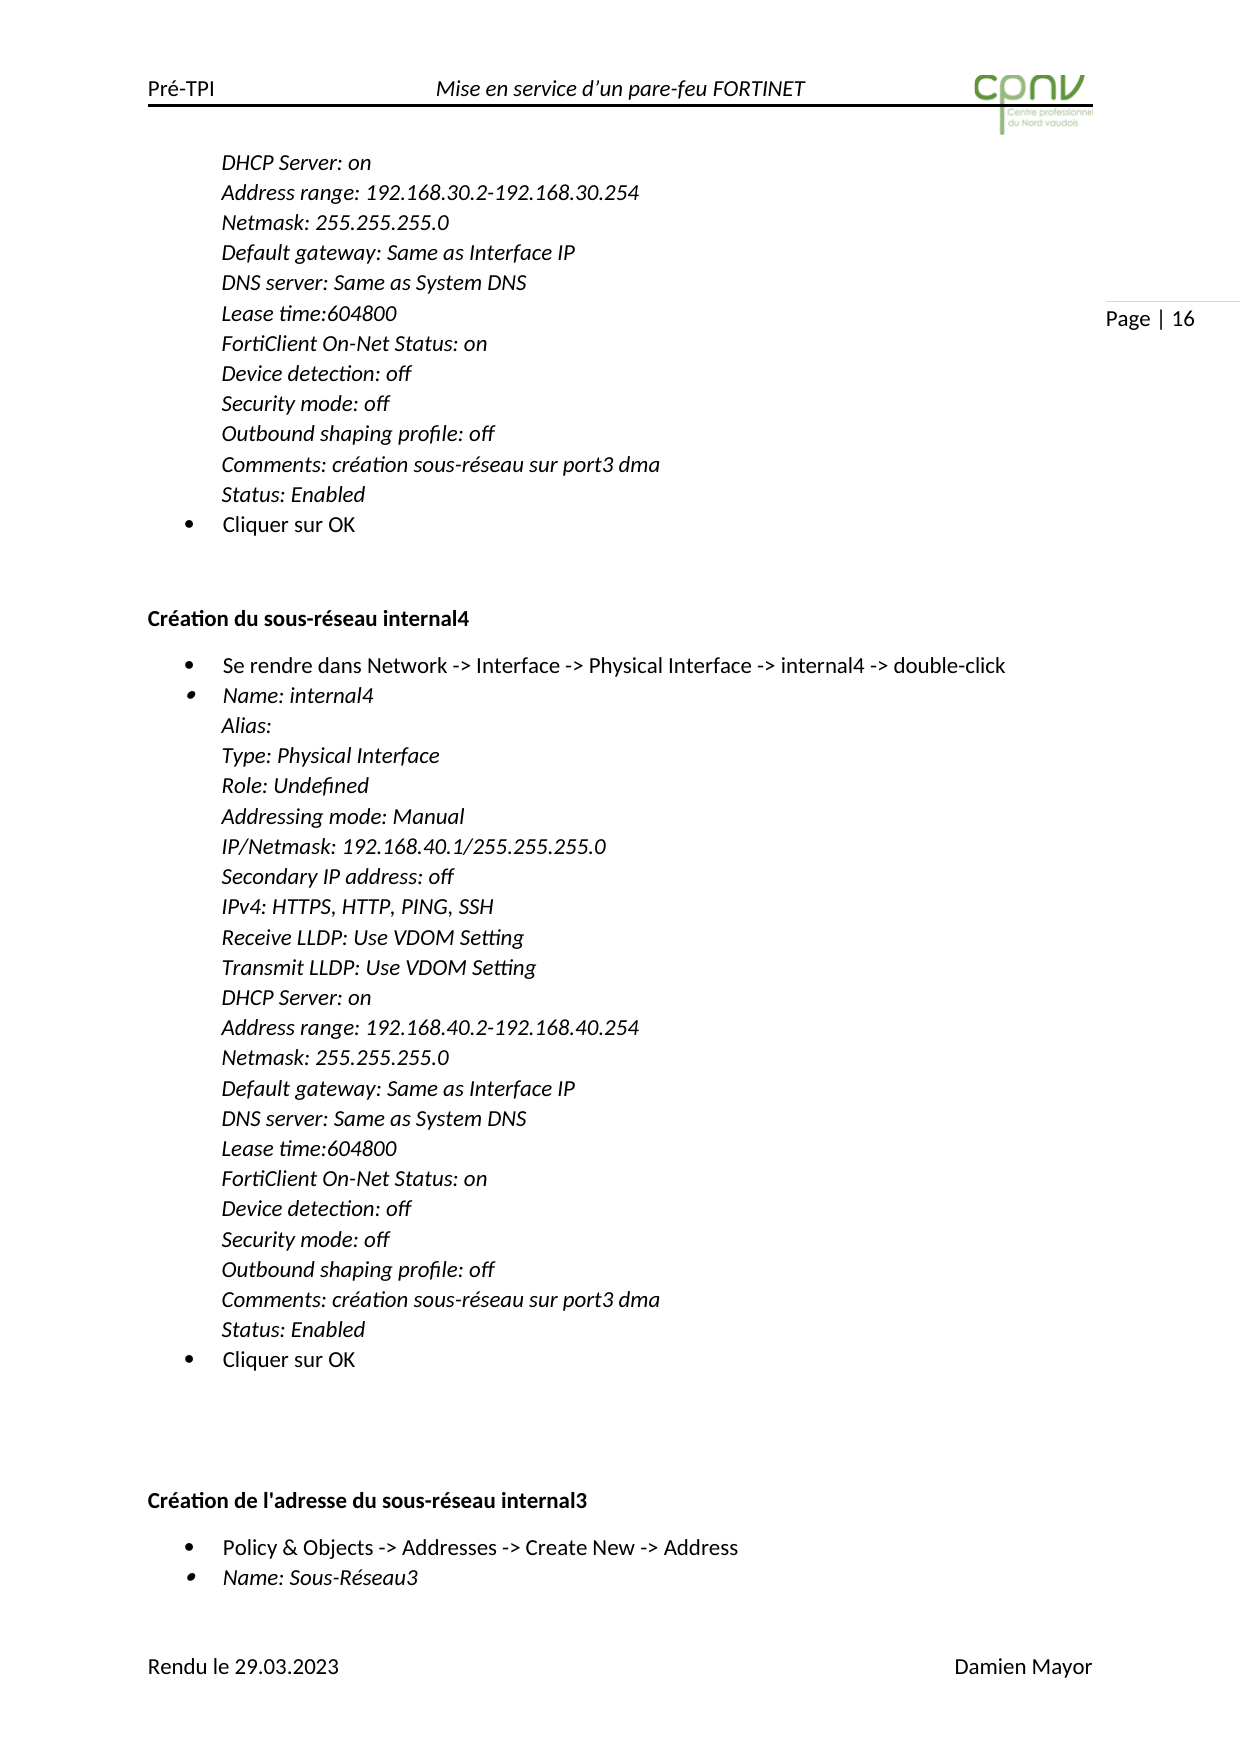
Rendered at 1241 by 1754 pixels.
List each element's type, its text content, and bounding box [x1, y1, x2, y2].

text Création du sous-réseau internal4 [148, 604, 1093, 632]
list Cliquer sur OK [185, 1346, 1093, 1373]
list Lease time:604800 [221, 1134, 1093, 1162]
list Netmask: 255.255.255.0 [221, 1043, 1093, 1071]
list Cliquer sur OK [185, 510, 1093, 538]
list DNS server: Same as System DNS [221, 1104, 1093, 1132]
list Device detection: off [221, 359, 1093, 387]
list Se rendre dans Network -> Interface -> Physical Interface -> internal4 -> double-click [185, 651, 1093, 679]
list DHCP Server: on [221, 983, 1093, 1011]
list IPv4: HTTPS, HTTP, PING, SSH [221, 892, 1093, 920]
list Outbound shaping profile: off [221, 419, 1093, 447]
list Address range: 192.168.30.2-192.168.30.254 [221, 178, 1093, 206]
list IP/Netmask: 192.168.40.1/255.255.255.0 [221, 832, 1093, 860]
list Policy & Objects -> Addresses -> Create New -> Address [185, 1533, 1093, 1561]
list Status: Enabled [221, 480, 1093, 508]
list Receive LLDP: Use VDOM Setting [221, 923, 1093, 951]
list Alias: [221, 711, 1093, 739]
list Secondary IP address: off [221, 862, 1093, 890]
list Default gateway: Same as Interface IP [221, 238, 1093, 266]
list Comments: création sous-réseau sur port3 dma [221, 450, 1093, 478]
list Comments: création sous-réseau sur port3 dma [221, 1285, 1093, 1313]
list Role: Undefined [221, 772, 1093, 799]
list Lease time:604800 [221, 299, 1093, 327]
list Device detection: off [221, 1194, 1093, 1222]
list FortiClient On-Net Status: on [221, 329, 1093, 357]
list Type: Physical Interface [221, 741, 1093, 769]
list Security mode: off [221, 389, 1093, 417]
list Transmit LLDP: Use VDOM Setting [221, 953, 1093, 981]
list Name: Sous-Réseau3 [185, 1563, 1093, 1591]
list Netmask: 255.255.255.0 [221, 208, 1093, 236]
list Default gateway: Same as Interface IP [221, 1074, 1093, 1102]
list DNS server: Same as System DNS [221, 268, 1093, 296]
list Name: internal4 [185, 681, 1093, 709]
list Address range: 192.168.40.2-192.168.40.254 [221, 1013, 1093, 1041]
list Status: Enabled [221, 1315, 1093, 1343]
list Addressing mode: Manual [221, 802, 1093, 830]
list Outbound shaping profile: off [221, 1255, 1093, 1283]
text Création de l'adresse du sous-réseau internal3 [148, 1486, 1093, 1514]
list FortiClient On-Net Status: on [221, 1164, 1093, 1192]
list DHCP Server: on [221, 148, 1093, 176]
list Security mode: off [221, 1225, 1093, 1253]
